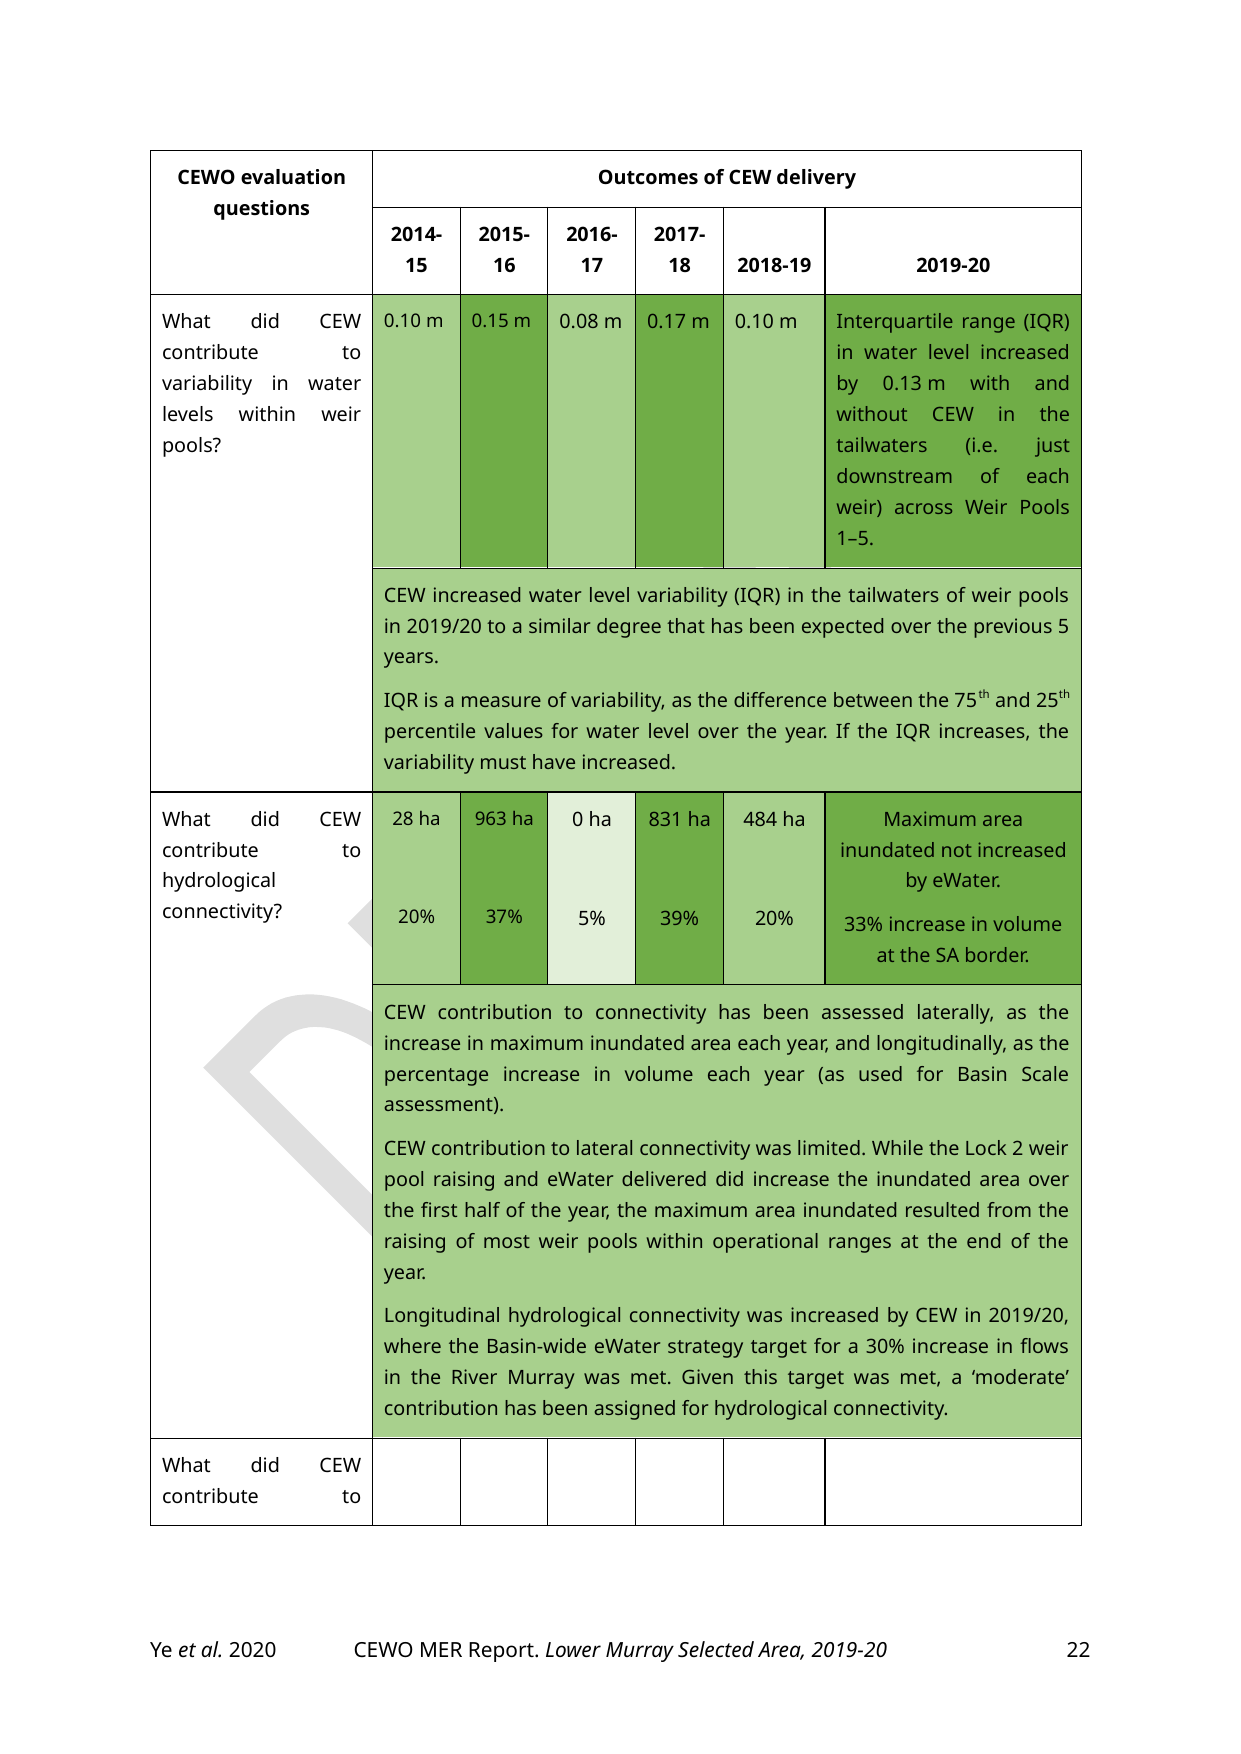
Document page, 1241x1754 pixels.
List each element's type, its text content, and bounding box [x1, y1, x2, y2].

table_cell [724, 1439, 824, 1525]
table_cell 484 ha 20% [724, 793, 824, 984]
table_cell What did CEW contribute to variability in water levels within weir pools? [151, 295, 372, 791]
table_cell 0.10 m [724, 295, 824, 567]
table_cell 28 ha 20% [373, 793, 460, 984]
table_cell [151, 1439, 372, 1525]
table_cell 2016-17 [548, 208, 635, 294]
table_cell 0.10 m [373, 295, 460, 567]
table_cell 2017-18 [636, 208, 723, 294]
table_cell Maximum area inundated not increased by eWater. 33% increase in volume at the SA border. [826, 793, 1081, 984]
table_cell CEW contribution to connectivity has been assessed laterally, as the increase in maximum inundated area each year, and longitudinally, as the percentage increase in volume each year (as used for Basin Scale assessment). CEW contribution to lateral connectivity was limited. While the Lock 2 weir pool raising and eWater delivered did increase the inundated area over the first half of the year, the maximum area inundated resulted from the raising of most weir pools within operational ranges at the end of the year. Longitudinal hydrological connectivity was increased by CEW in 2019/20, where the Basin-wide eWater strategy target for a 30% increase in flows in the River Murray was met. Given this target was met, a ‘moderate’ contribution has been assigned for hydrological connectivity. [373, 985, 1081, 1437]
table_cell 963 ha 37% [461, 793, 547, 984]
table_cell [461, 1439, 547, 1525]
table_cell CEW increased water level variability (IQR) in the tailwaters of weir pools in 2019/20 to a similar degree that has been expected over the previous 5 years. IQR is a measure of variability, as the difference between the 75th and 25th percentile values for water level over the year. If the IQR increases, the variability must have increased. [373, 569, 1081, 791]
table_cell 831 ha 39% [636, 793, 723, 984]
table_cell [548, 1439, 635, 1525]
table_cell [373, 1439, 460, 1525]
table_cell [636, 1439, 723, 1525]
table_cell 0.17 m [636, 295, 723, 567]
table_cell 2018-19 [724, 208, 824, 294]
table_cell 2015-16 [461, 208, 547, 294]
table_cell 0.15 m [461, 295, 547, 567]
table_cell 0.08 m [548, 295, 635, 567]
table_cell What did CEW contribute to hydrological connectivity? [151, 793, 372, 1437]
table_cell 2019-20 [826, 208, 1081, 294]
table_cell 0 ha 5% [548, 793, 635, 984]
table_header CEWO evaluation questions [151, 151, 372, 294]
table_cell [826, 1439, 1081, 1525]
table_cell Interquartile range (IQR) in water level increased by 0.13 m with and without CEW in the tailwaters (i.e. just downstream of each weir) across Weir Pools 1–5. [826, 295, 1081, 567]
table_cell 2014-15 [373, 208, 460, 294]
table_header Outcomes of CEW delivery [373, 151, 1081, 207]
